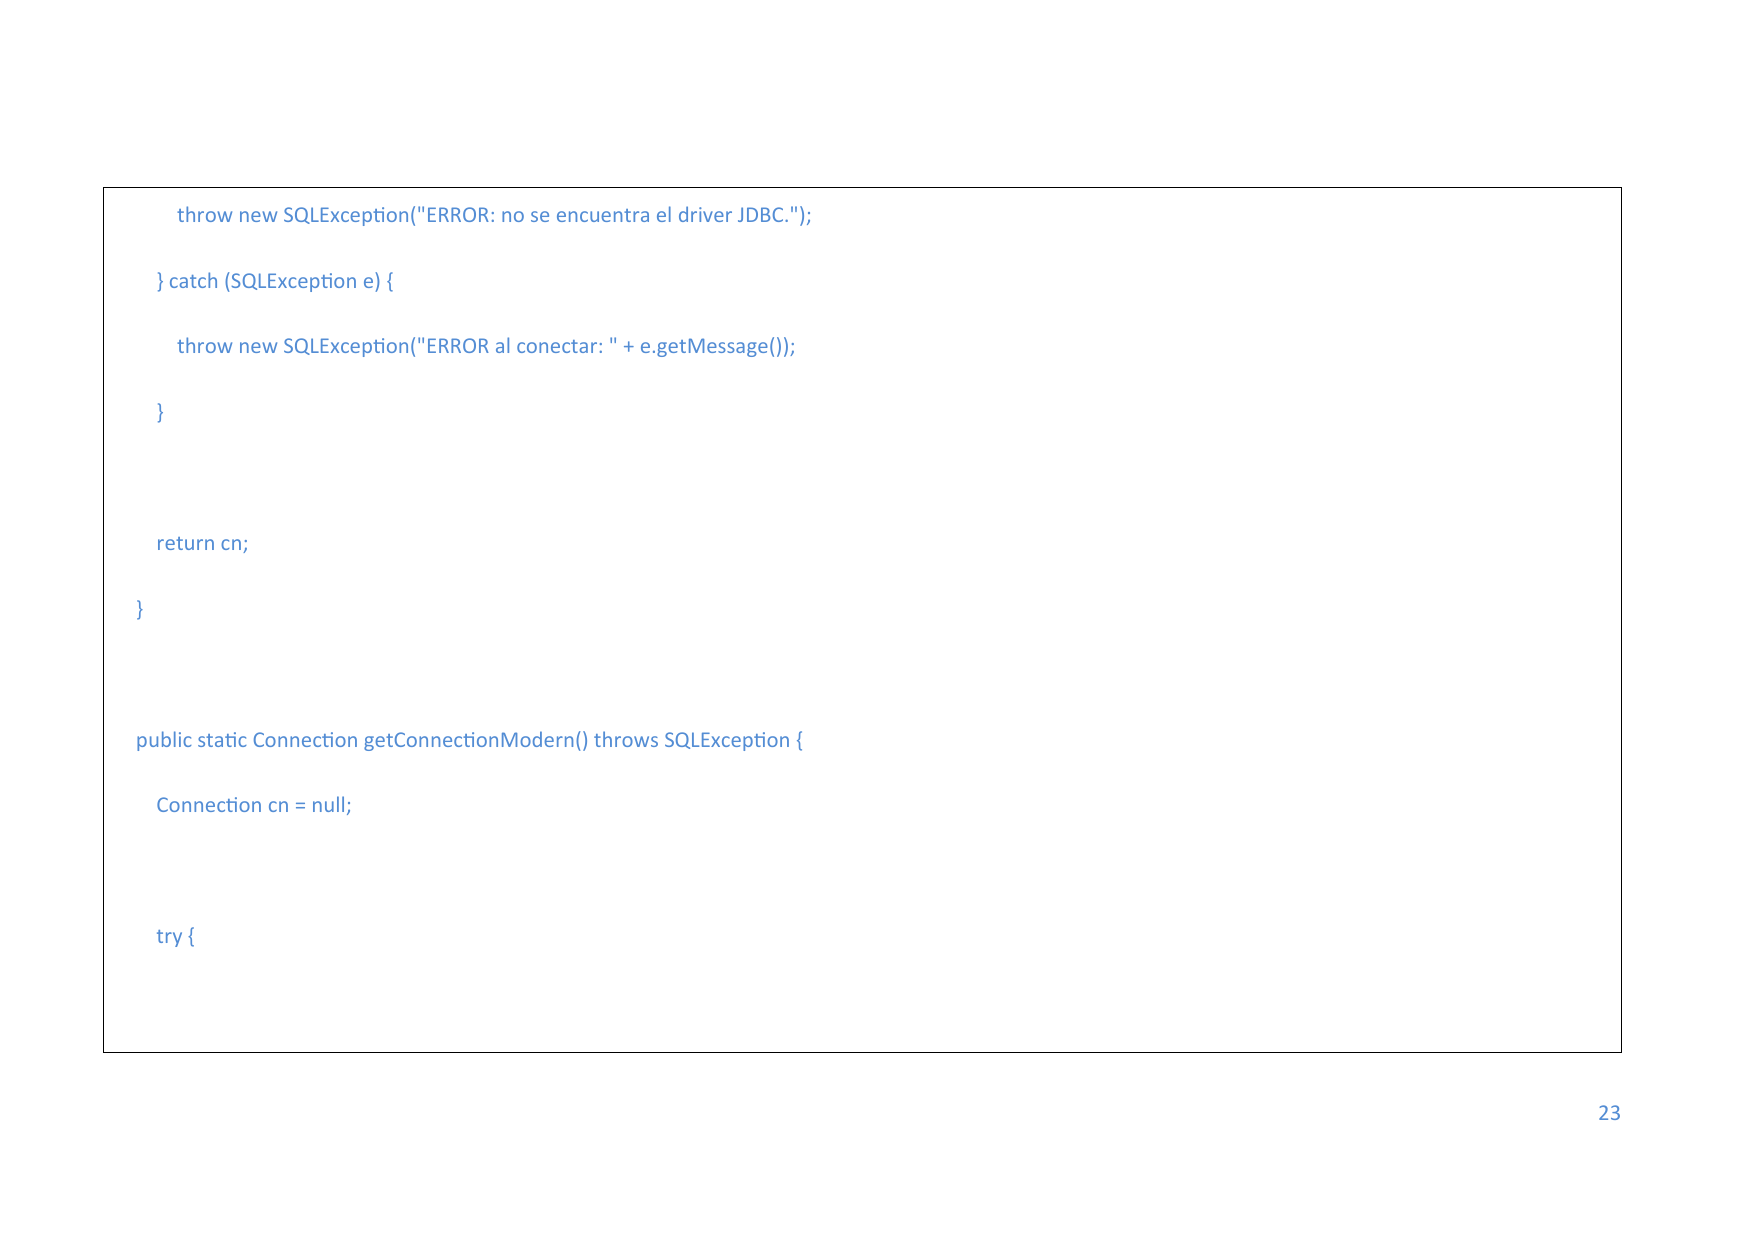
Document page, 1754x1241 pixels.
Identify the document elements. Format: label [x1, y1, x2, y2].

table_header [104, 188, 1621, 1052]
